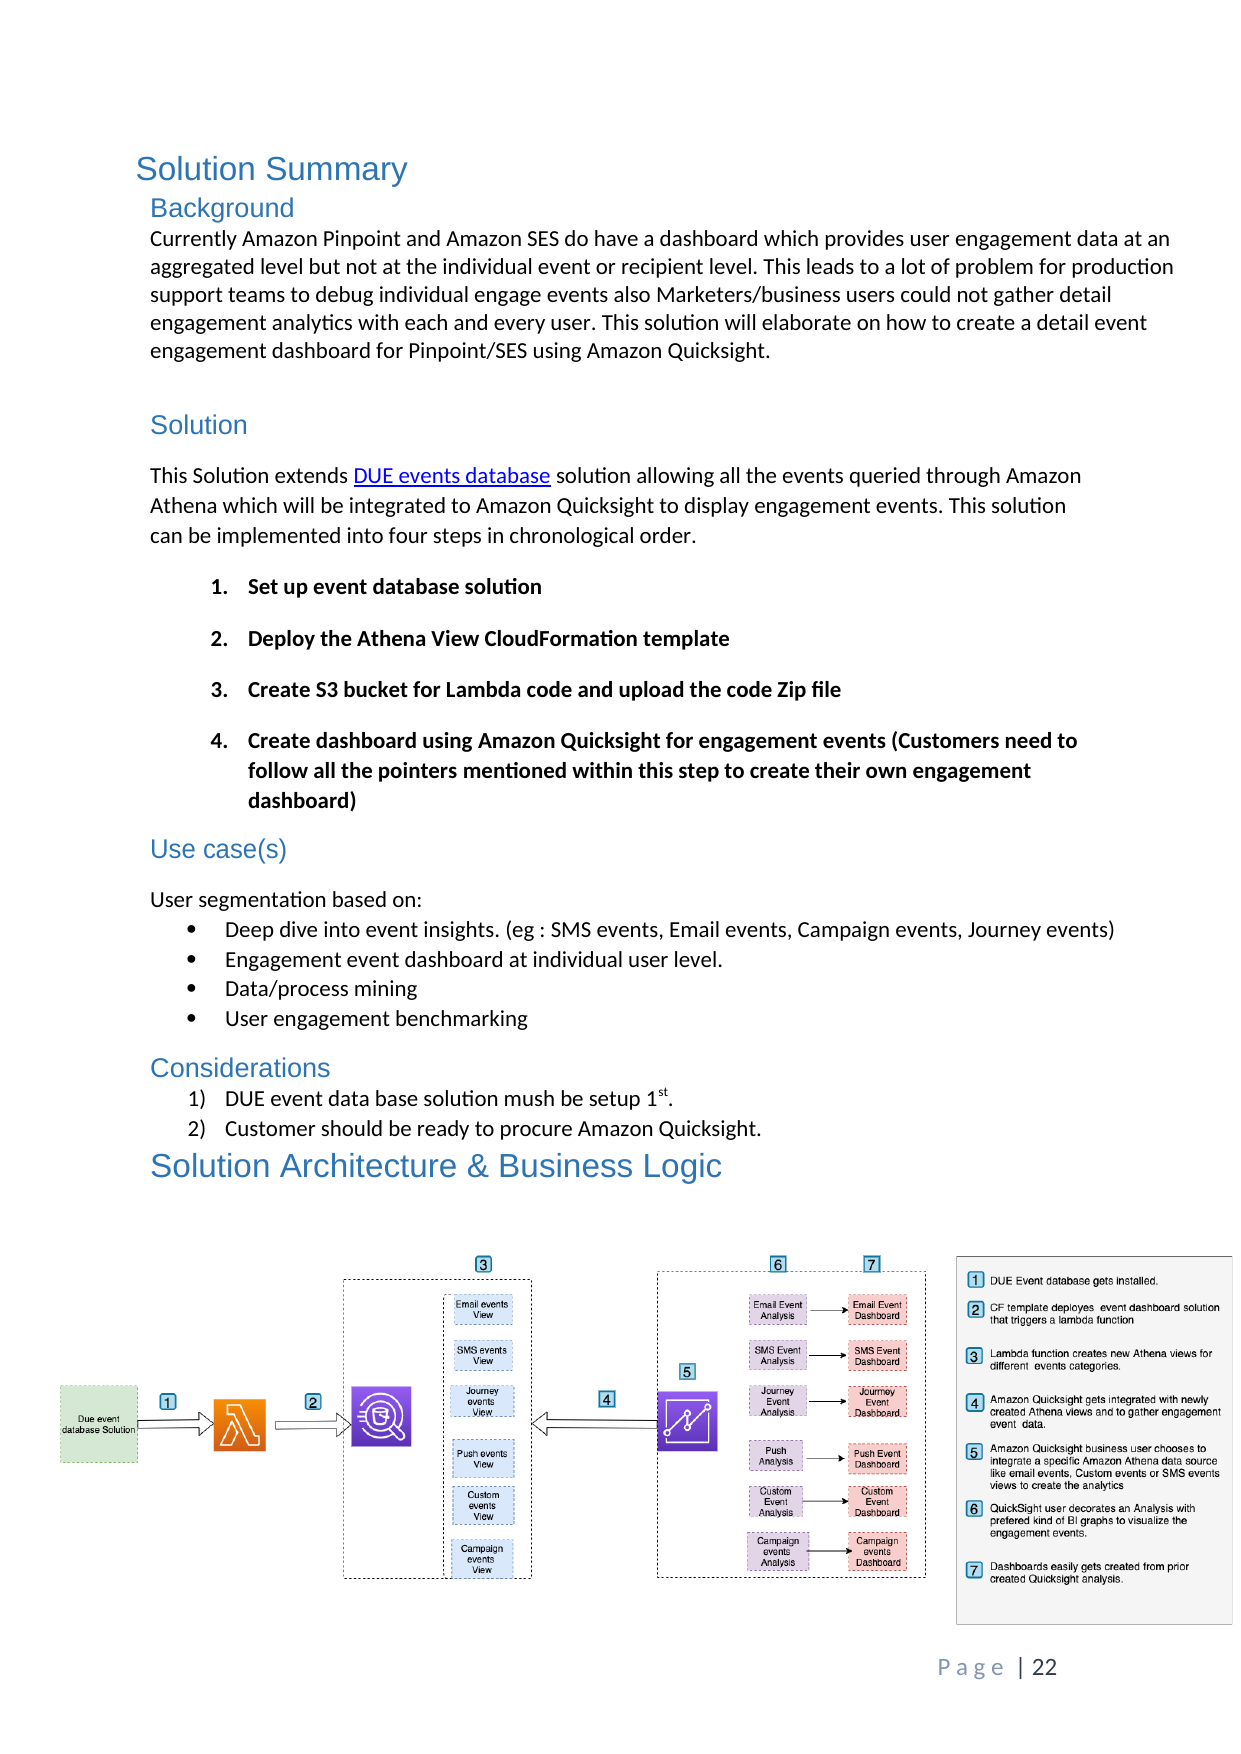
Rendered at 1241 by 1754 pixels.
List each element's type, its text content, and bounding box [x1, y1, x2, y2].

subtitle Solution Architecture & Business Logic [150, 1146, 1232, 1185]
subtitle Solution Summary [60, 148, 1232, 187]
subtitle Solution [150, 409, 1232, 440]
list Data/process mining [187, 974, 1232, 1003]
list Create dashboard using Amazon Quicksight for engagement events (Customers need to follow all the pointers mentioned within this step to create their own engagement dashboard) [210, 726, 1084, 814]
list DUE event data base solution mush be setup 1st. [187, 1084, 1232, 1112]
list Create S3 bucket for Lambda code and upload the code Zip file [210, 675, 1084, 703]
subtitle Use case(s) [150, 833, 1232, 865]
subtitle Considerations [150, 1052, 1232, 1083]
subtitle Background [150, 192, 1232, 224]
text User segmentation based on: [150, 885, 1232, 913]
list Deep dive into event insights. (eg : SMS events, Email events, Campaign events, Journey events) [187, 915, 1232, 943]
picture [60, 1255, 1233, 1625]
text This Solution extends DUE events database solution allowing all the events queried through Amazon Athena which will be integrated to Amazon Quicksight to display engagement events. This solution can be implemented into four steps in chronological order. [150, 461, 1084, 549]
list Engagement event dashboard at individual user level. [187, 945, 1232, 973]
list Customer should be ready to procure Amazon Quicksight. [187, 1114, 1056, 1142]
list Deploy the Athena View CloudFormation template [210, 624, 1084, 652]
list User engagement benchmarking [187, 1004, 1232, 1032]
text Currently Amazon Pinpoint and Amazon SES do have a dashboard which provides user engagement data at an aggregated level but not at the individual event or recipient level. This leads to a lot of problem for production support teams to debug individual engage events also Marketers/business users could not gather detail engagement analytics with each and every user. This solution will elaborate on how to create a detail event engagement dashboard for Pinpoint/SES using Amazon Quicksight. [150, 224, 1232, 364]
list Set up event database solution [210, 572, 1084, 601]
